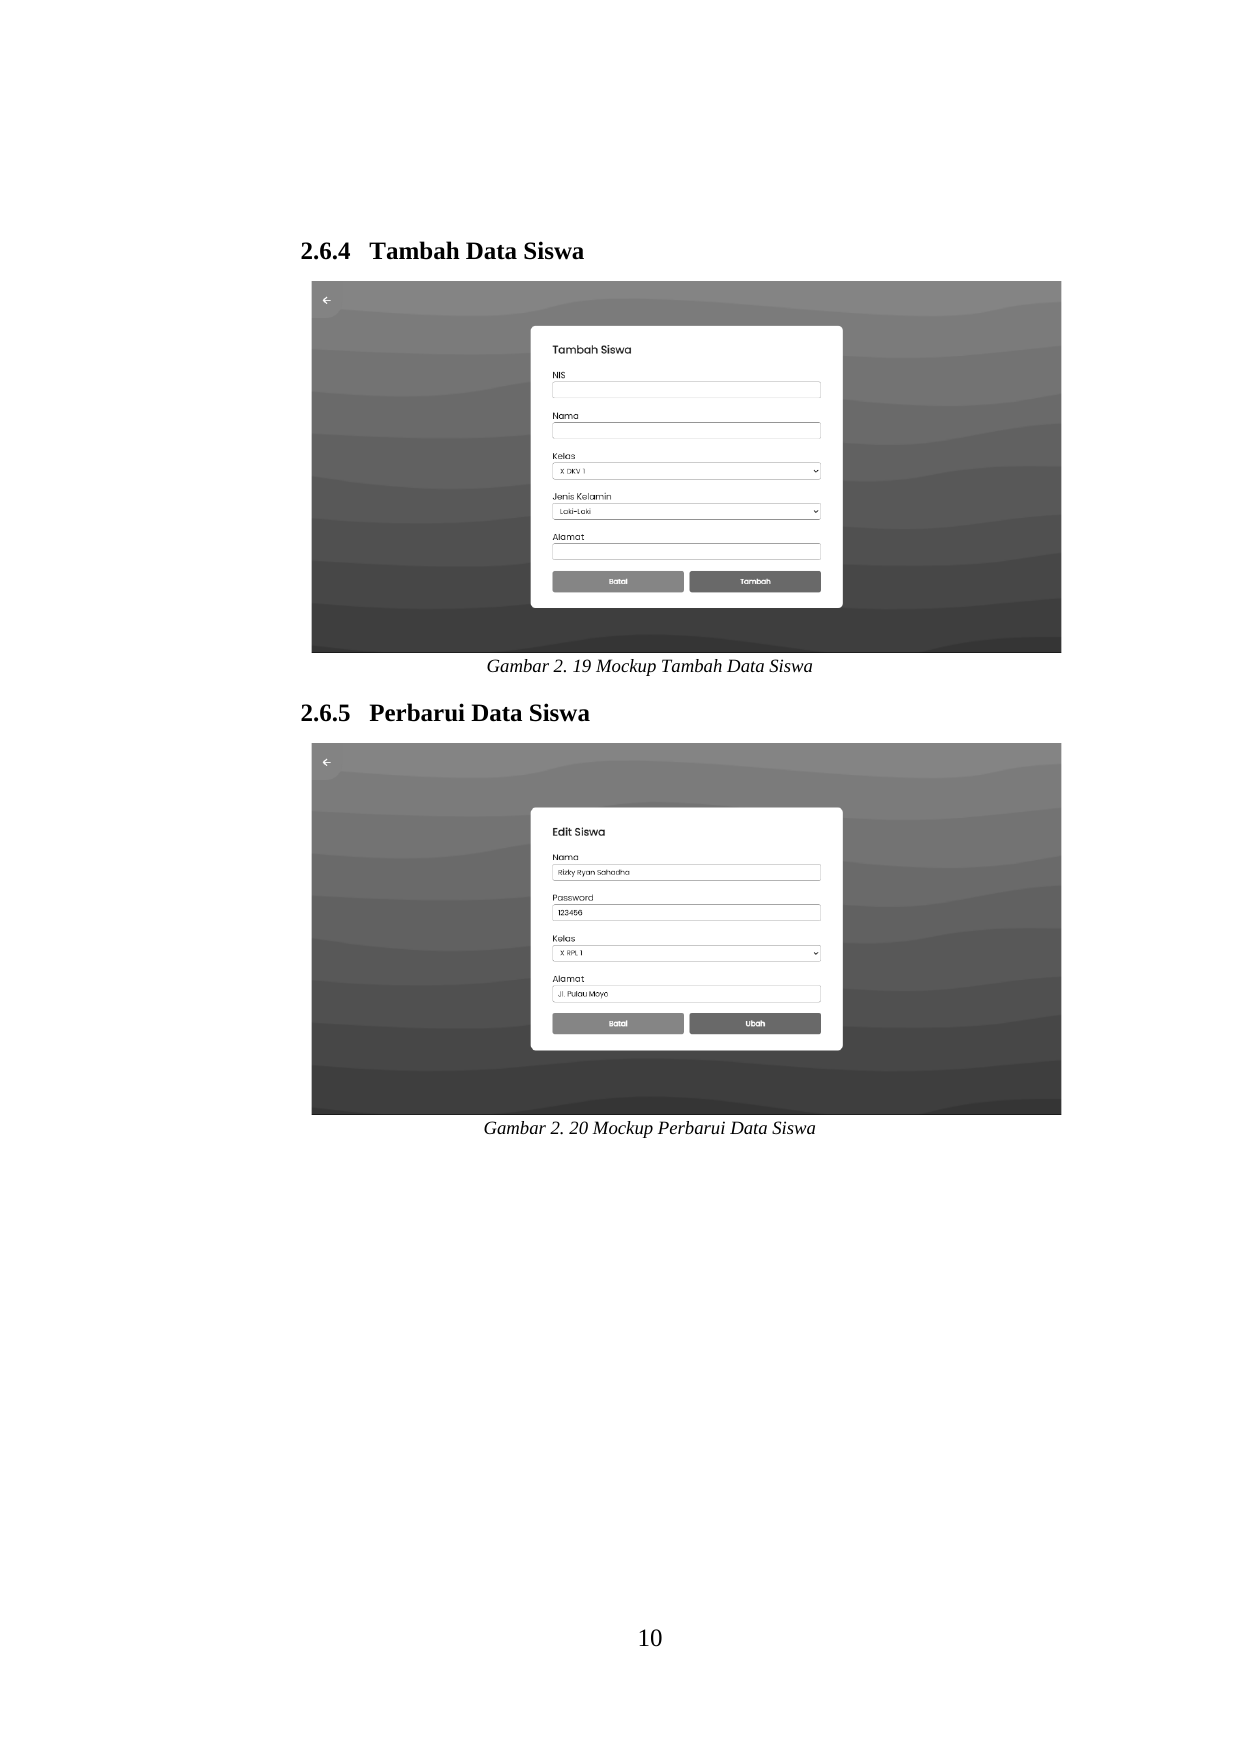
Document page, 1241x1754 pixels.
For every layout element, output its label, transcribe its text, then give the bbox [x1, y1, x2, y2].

text Gambar 2. 19 Mockup Tambah Data Siswa [236, 655, 1063, 677]
text Gambar 2. 20 Mockup Perbarui Data Siswa [236, 1117, 1063, 1138]
subtitle Perbarui Data Siswa [350, 698, 1063, 726]
subtitle Tambah Data Siswa [350, 236, 1063, 265]
